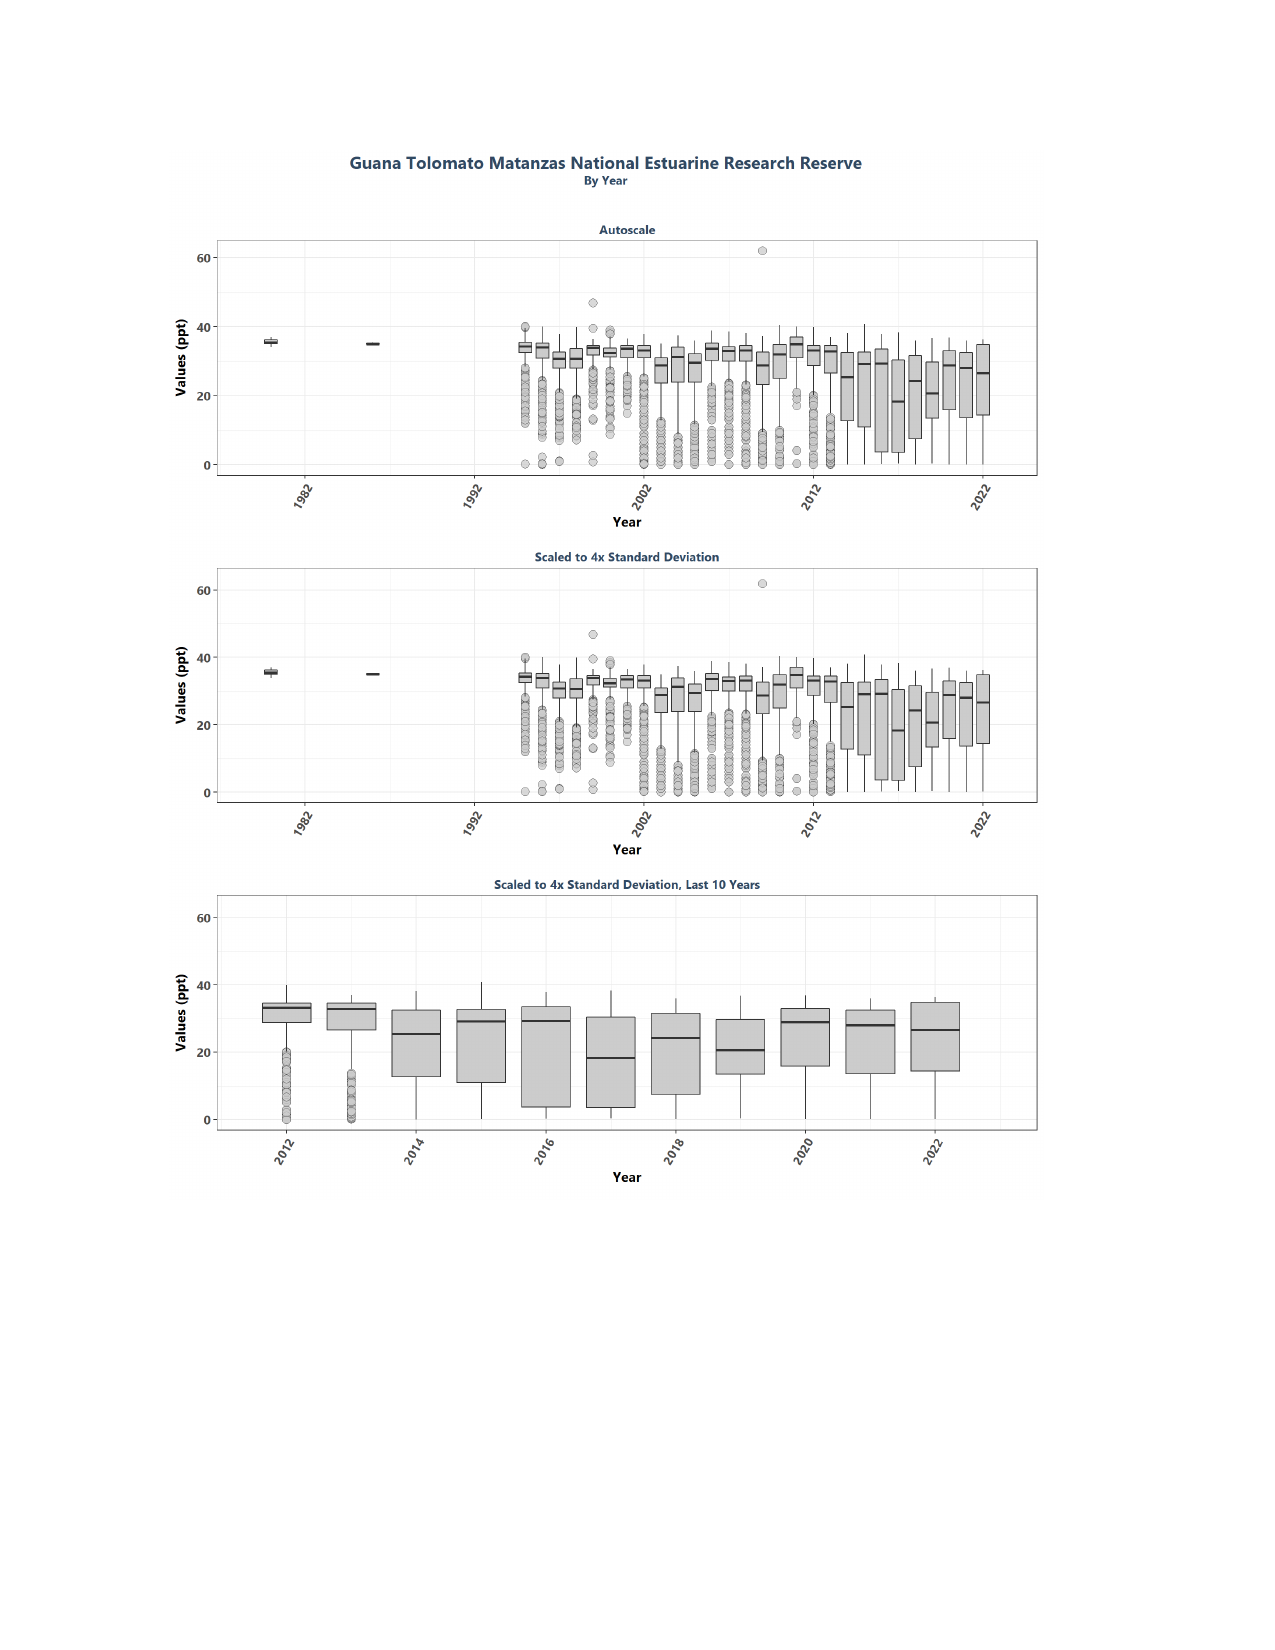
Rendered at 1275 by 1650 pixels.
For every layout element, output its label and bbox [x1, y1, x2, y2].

picture [168, 150, 1044, 1200]
